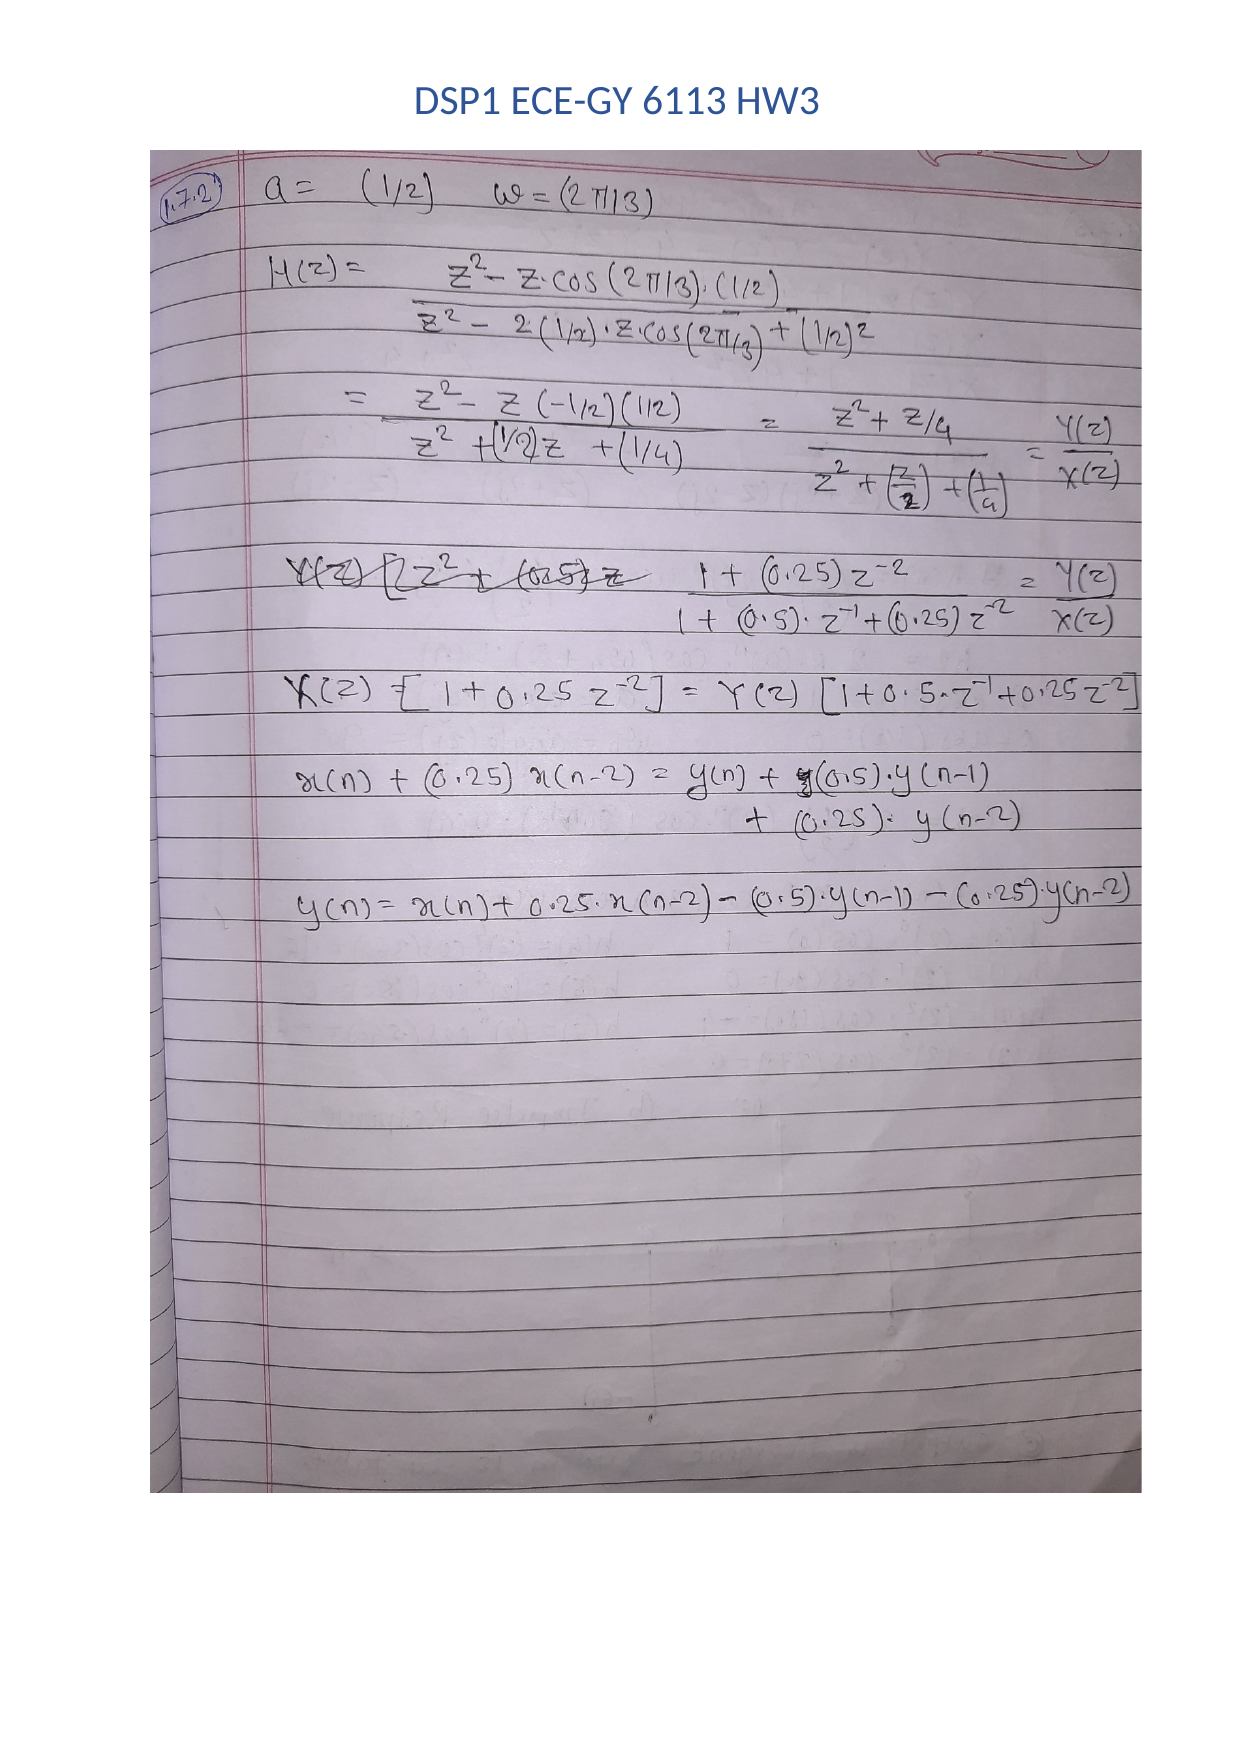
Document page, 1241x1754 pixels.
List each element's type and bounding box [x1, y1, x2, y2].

picture [150, 150, 1142, 1493]
